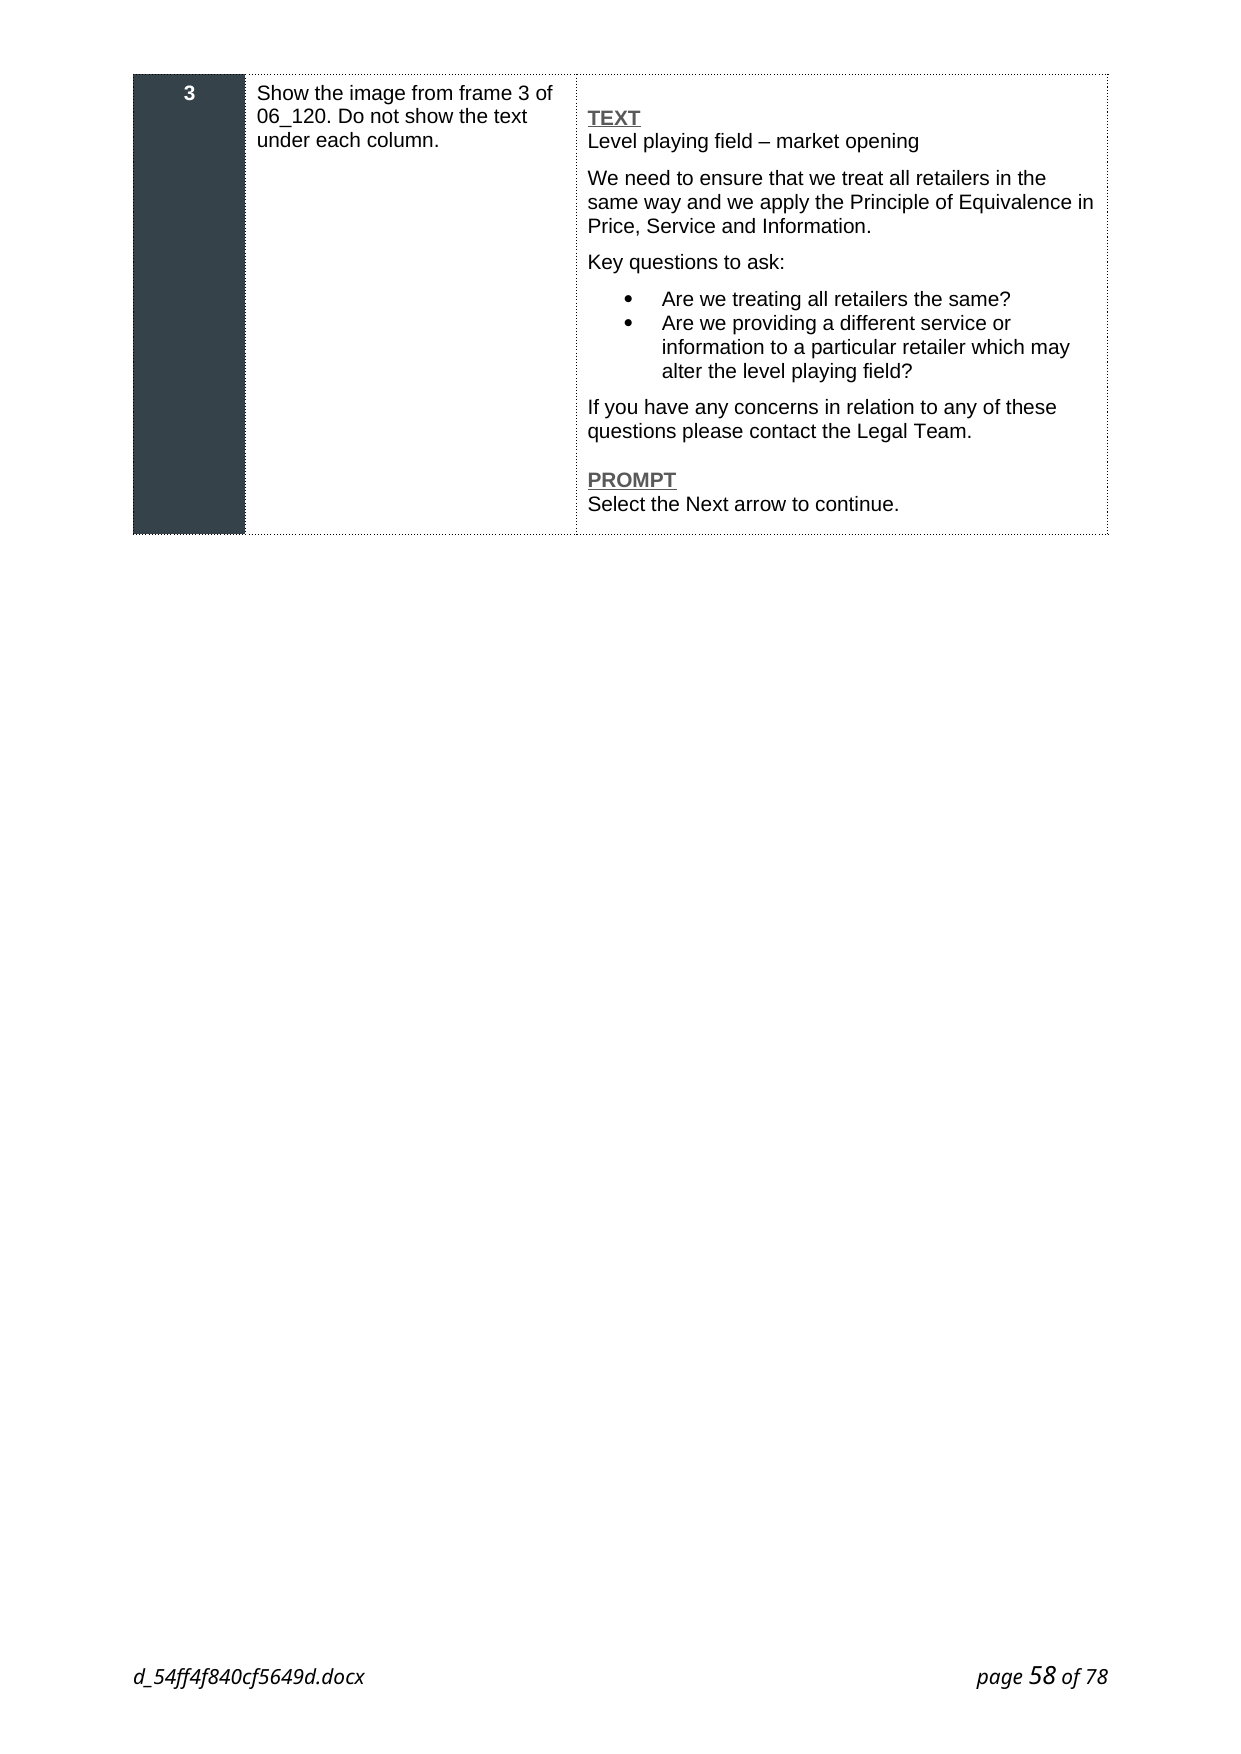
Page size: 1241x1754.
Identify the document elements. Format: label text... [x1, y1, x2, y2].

table_cell 3 [133, 74, 245, 534]
table_cell TEXT Level playing field – market opening We need to ensure that we treat all retailers in the same way and we apply the Principle of Equivalence in Price, Service and Information. Key questions to ask: Are we treating all retailers the same? Are we providing a different service or information to a particular retailer which may alter the level playing field? If you have any concerns in relation to any of these questions please contact the Legal Team. PROMPT Select the Next arrow to continue. [576, 74, 1108, 534]
table_cell Show the image from frame 3 of 06_120. Do not show the text under each column. [245, 74, 576, 534]
